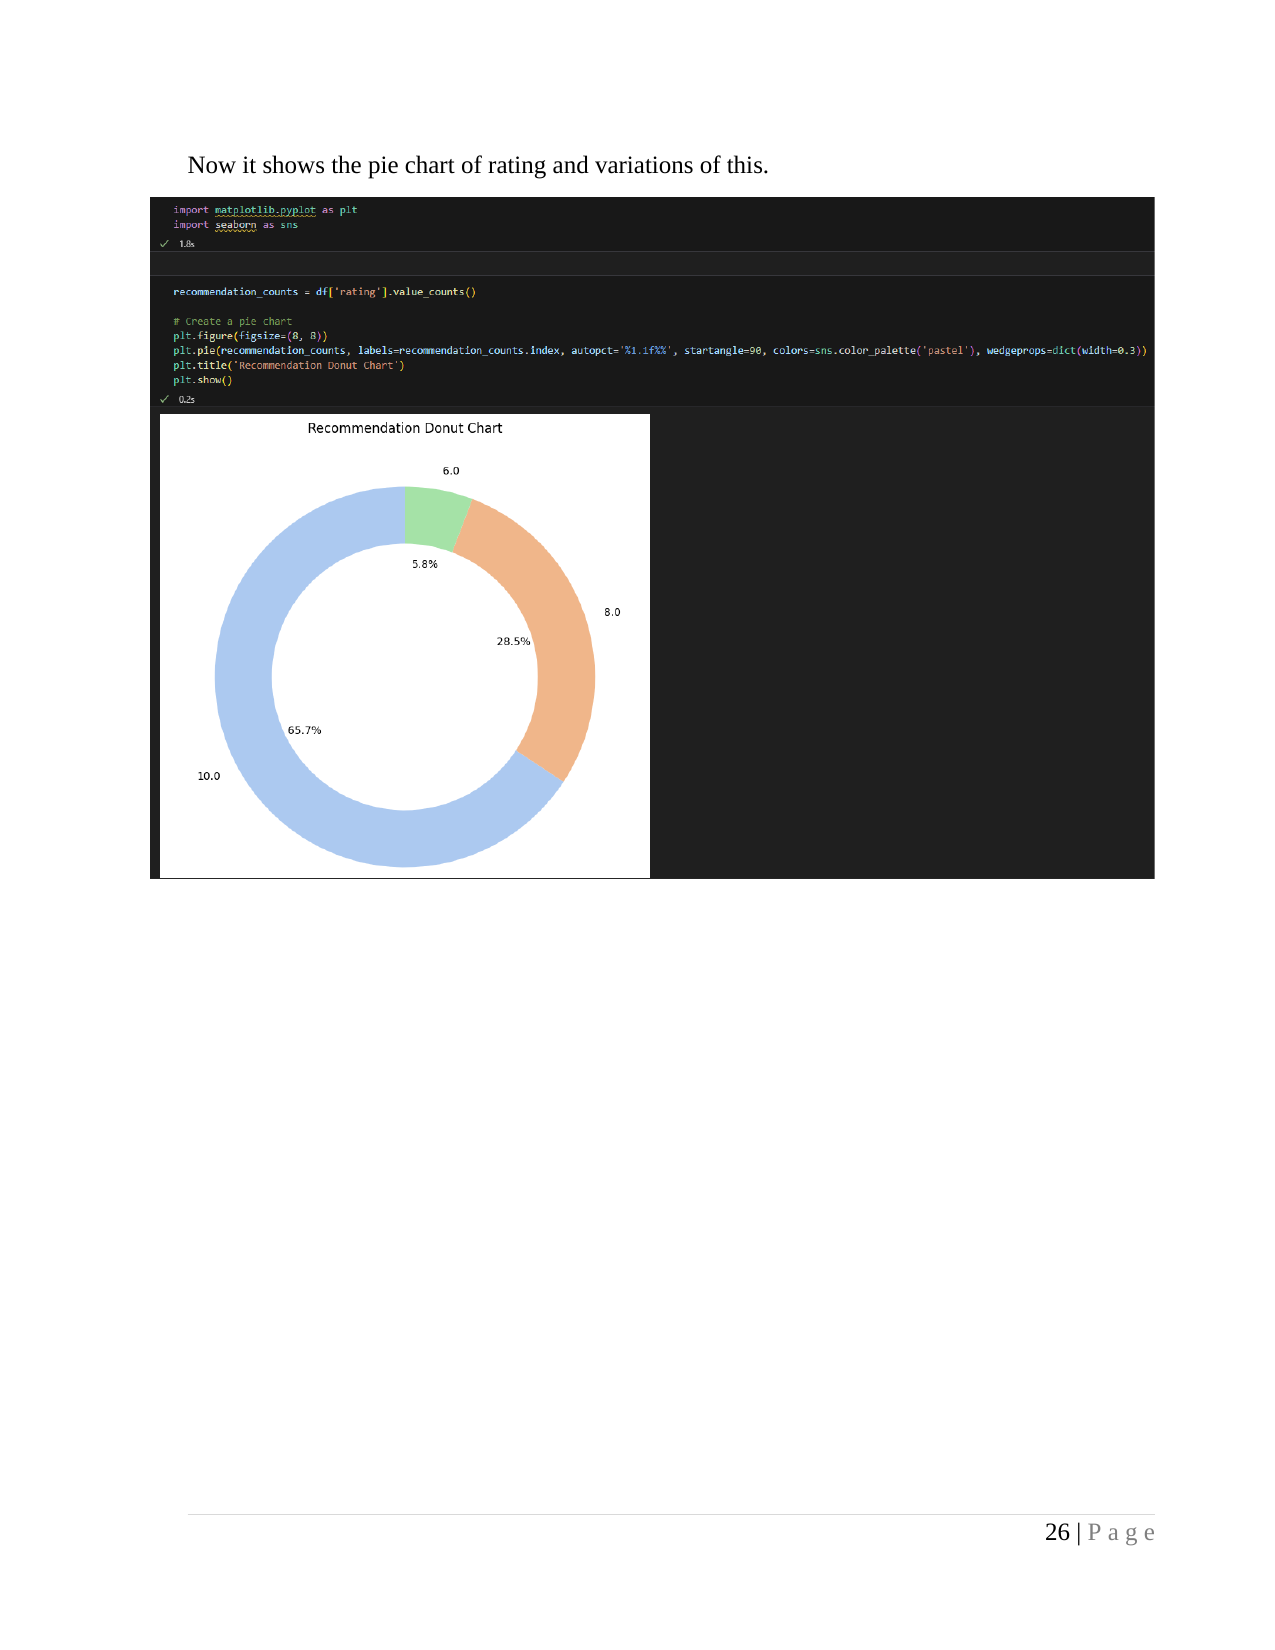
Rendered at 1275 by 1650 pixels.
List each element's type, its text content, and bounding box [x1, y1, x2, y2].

text Now it shows the pie chart of rating and variations of this. [187, 150, 1125, 179]
picture [150, 197, 1155, 879]
